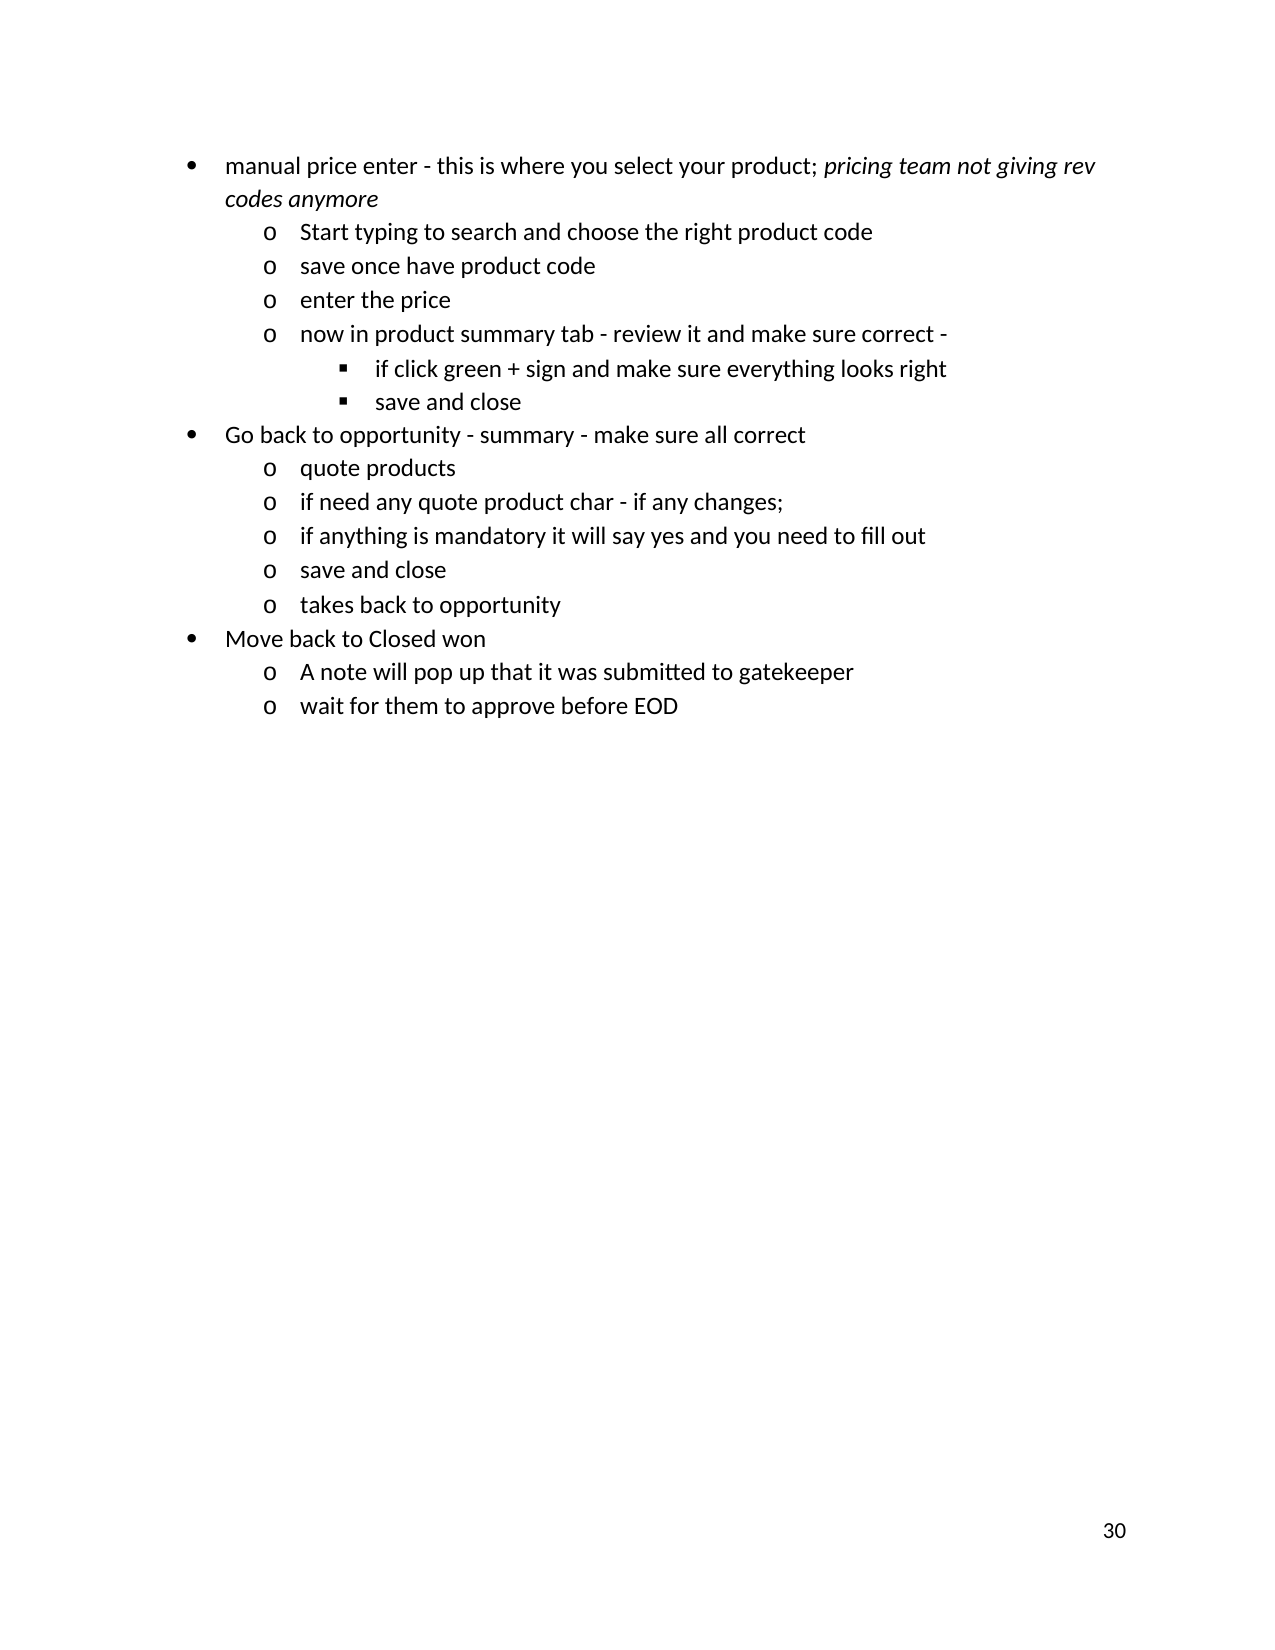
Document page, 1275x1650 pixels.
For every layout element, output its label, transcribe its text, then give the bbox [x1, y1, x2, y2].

list quote products [262, 452, 1125, 483]
list wait for them to approve before EOD [262, 690, 1125, 722]
list A note will pop up that it was submitted to gatekeeper [262, 656, 1125, 688]
list if need any quote product char - if any changes; [262, 486, 1125, 518]
list save and close [337, 386, 1125, 416]
list enter the price [262, 284, 1125, 316]
list if anything is mandatory it will say yes and you need to fill out [262, 520, 1125, 552]
list Move back to Closed won [187, 623, 1125, 653]
list now in product summary tab - review it and make sure correct - [262, 319, 1125, 350]
list save and close [262, 554, 1125, 586]
list takes back to opportunity [262, 589, 1125, 621]
list if click green + sign and make sure everything looks right [337, 353, 1125, 383]
list save once have product code [262, 250, 1125, 282]
list manual price enter - this is where you select your product; pricing team not giving rev codes anymore [187, 150, 1125, 213]
list Start typing to search and choose the right product code [262, 216, 1125, 248]
list Go back to opportunity - summary - make sure all correct [187, 419, 1125, 449]
